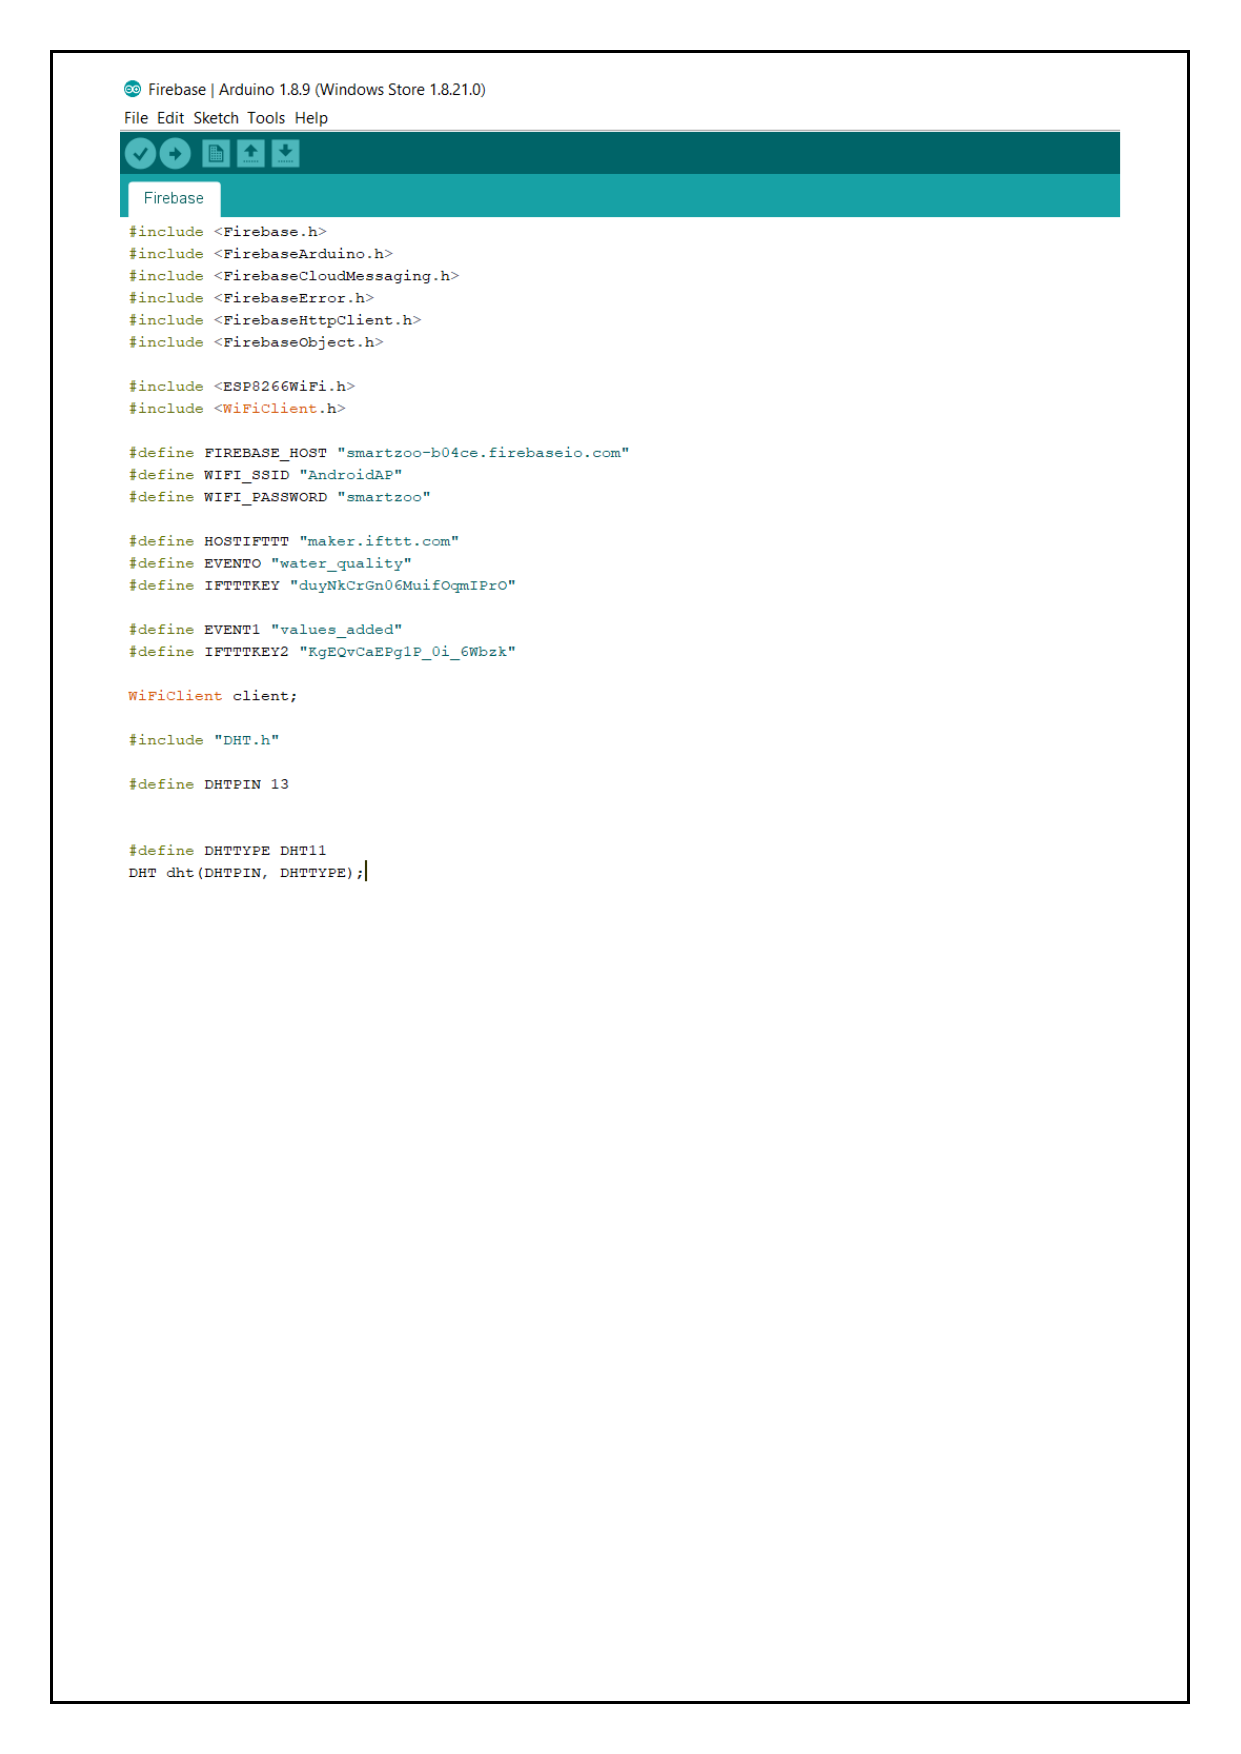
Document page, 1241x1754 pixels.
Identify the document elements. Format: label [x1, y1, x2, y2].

picture [120, 75, 1121, 896]
